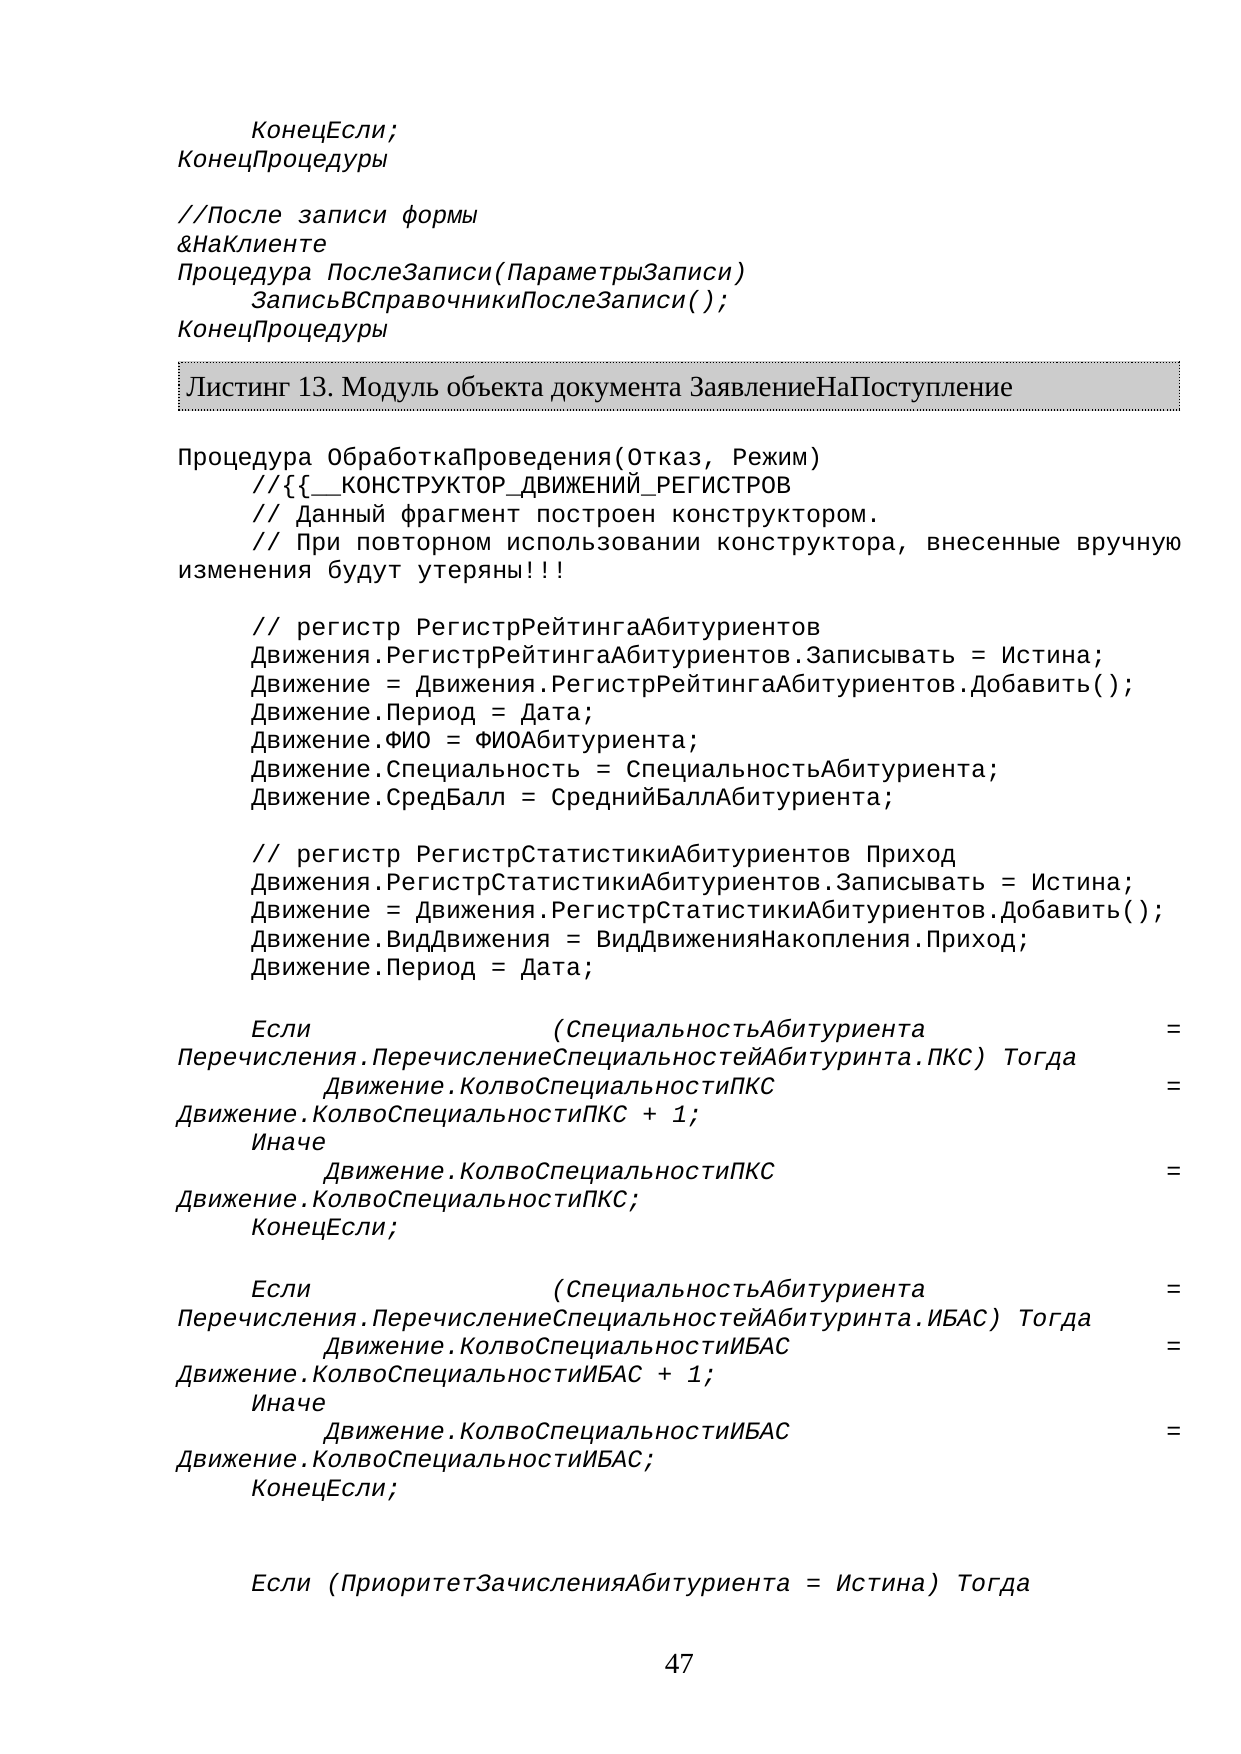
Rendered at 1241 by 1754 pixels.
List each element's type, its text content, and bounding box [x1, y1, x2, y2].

text // Данный фрагмент построен конструктором. [177, 501, 1181, 530]
text // регистр РегистрРейтингаАбитуриентов [177, 615, 1181, 643]
text КонецЕсли; [177, 1215, 1181, 1243]
text Движение.Специальность = СпециальностьАбитуриента; [177, 756, 1181, 785]
text Процедура ОбработкаПроведения(Отказ, Режим) [177, 445, 1181, 473]
text КонецЕсли; [177, 118, 1181, 146]
text Листинг 13. Модуль объекта документа ЗаявлениеНаПоступление [178, 361, 1180, 411]
text Процедура ПослеЗаписи(ПараметрыЗаписи) [177, 260, 1181, 288]
text Движение.ФИО = ФИОАбитуриента; [177, 728, 1181, 756]
text Движения.РегистрСтатистикиАбитуриентов.Записывать = Истина; [177, 870, 1181, 898]
text ЗаписьВСправочникиПослеЗаписи(); [177, 288, 1181, 316]
text &НаКлиенте [177, 231, 1181, 260]
text Движение.СредБалл = СреднийБаллАбитуриента; [177, 785, 1181, 813]
text Движение.ВидДвижения = ВидДвиженияНакопления.Приход; [177, 926, 1181, 955]
text Если (СпециальностьАбитуриента = Перечисления.ПеречислениеСпециальностейАбитуринта.ПКС) Тогда [177, 1017, 1181, 1073]
text КонецПроцедуры [177, 316, 1181, 345]
text Движение.КолвоСпециальностиИБАС = Движение.КолвоСпециальностиИБАС; [177, 1418, 1181, 1475]
text Движение.КолвоСпециальностиИБАС = Движение.КолвоСпециальностиИБАС + 1; [177, 1333, 1181, 1390]
text //После записи формы [177, 203, 1181, 231]
text // регистр РегистрСтатистикиАбитуриентов Приход [177, 841, 1181, 870]
text Иначе [177, 1130, 1181, 1158]
text Движение = Движения.РегистрСтатистикиАбитуриентов.Добавить(); [177, 898, 1181, 926]
text Если (ПриоритетЗачисленияАбитуриента = Истина) Тогда [177, 1571, 1181, 1599]
text // При повторном использовании конструктора, внесенные вручную изменения будут утеряны!!! [177, 530, 1181, 586]
text КонецПроцедуры [177, 146, 1181, 175]
text Движение.КолвоСпециальностиПКС = Движение.КолвоСпециальностиПКС; [177, 1158, 1181, 1215]
text Движение.Период = Дата; [177, 700, 1181, 728]
text Если (СпециальностьАбитуриента = Перечисления.ПеречислениеСпециальностейАбитуринта.ИБАС) Тогда [177, 1277, 1181, 1333]
text Иначе [177, 1390, 1181, 1418]
text Движение = Движения.РегистрРейтингаАбитуриентов.Добавить(); [177, 671, 1181, 700]
text Движение.КолвоСпециальностиПКС = Движение.КолвоСпециальностиПКС + 1; [177, 1073, 1181, 1130]
text //{{__КОНСТРУКТОР_ДВИЖЕНИЙ_РЕГИСТРОВ [177, 473, 1181, 501]
text Движение.Период = Дата; [177, 955, 1181, 983]
text КонецЕсли; [177, 1475, 1181, 1503]
text Движения.РегистрРейтингаАбитуриентов.Записывать = Истина; [177, 643, 1181, 671]
